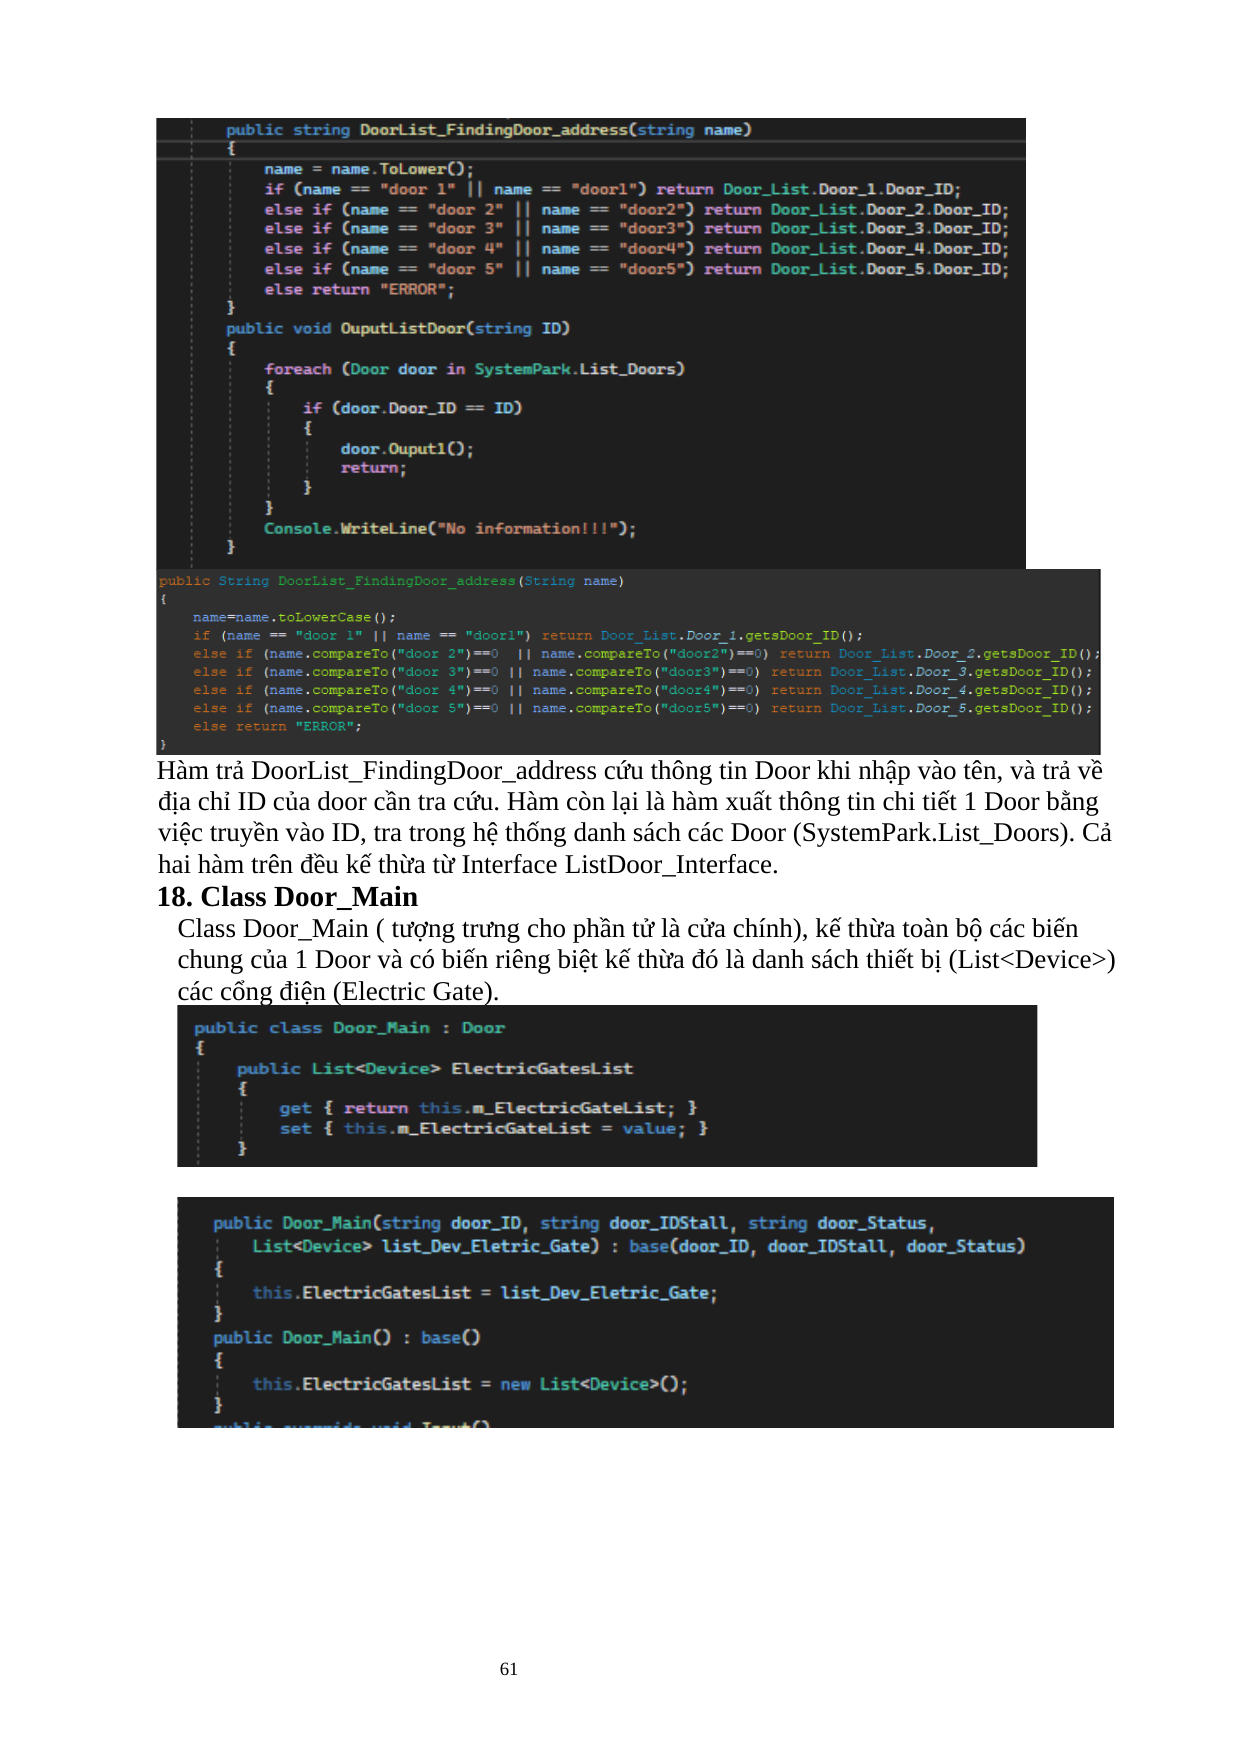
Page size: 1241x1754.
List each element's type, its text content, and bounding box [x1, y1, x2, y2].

list Class Door_Main [156, 879, 1122, 912]
picture [177, 1197, 1114, 1428]
picture [156, 118, 1101, 755]
list Class Door_Main ( tượng trưng cho phần tử là cửa chính), kế thừa toàn bộ các biến chung của 1 Door và có biến riêng biệt kế thừa đó là danh sách thiết bị (List<Device>) các cổng điện (Electric Gate). [177, 912, 1122, 1006]
picture [177, 1005, 1038, 1167]
list Hàm trả DoorList_FindingDoor_address cứu thông tin Door khi nhập vào tên, và trả về địa chỉ ID của door cần tra cứu. Hàm còn lại là hàm xuất thông tin chi tiết 1 Door bằng việc truyền vào ID, tra trong hệ thống danh sách các Door (SystemPark.List_Doors). Cả hai hàm trên đều kế thừa từ Interface ListDoor_Interface. [156, 754, 1122, 879]
